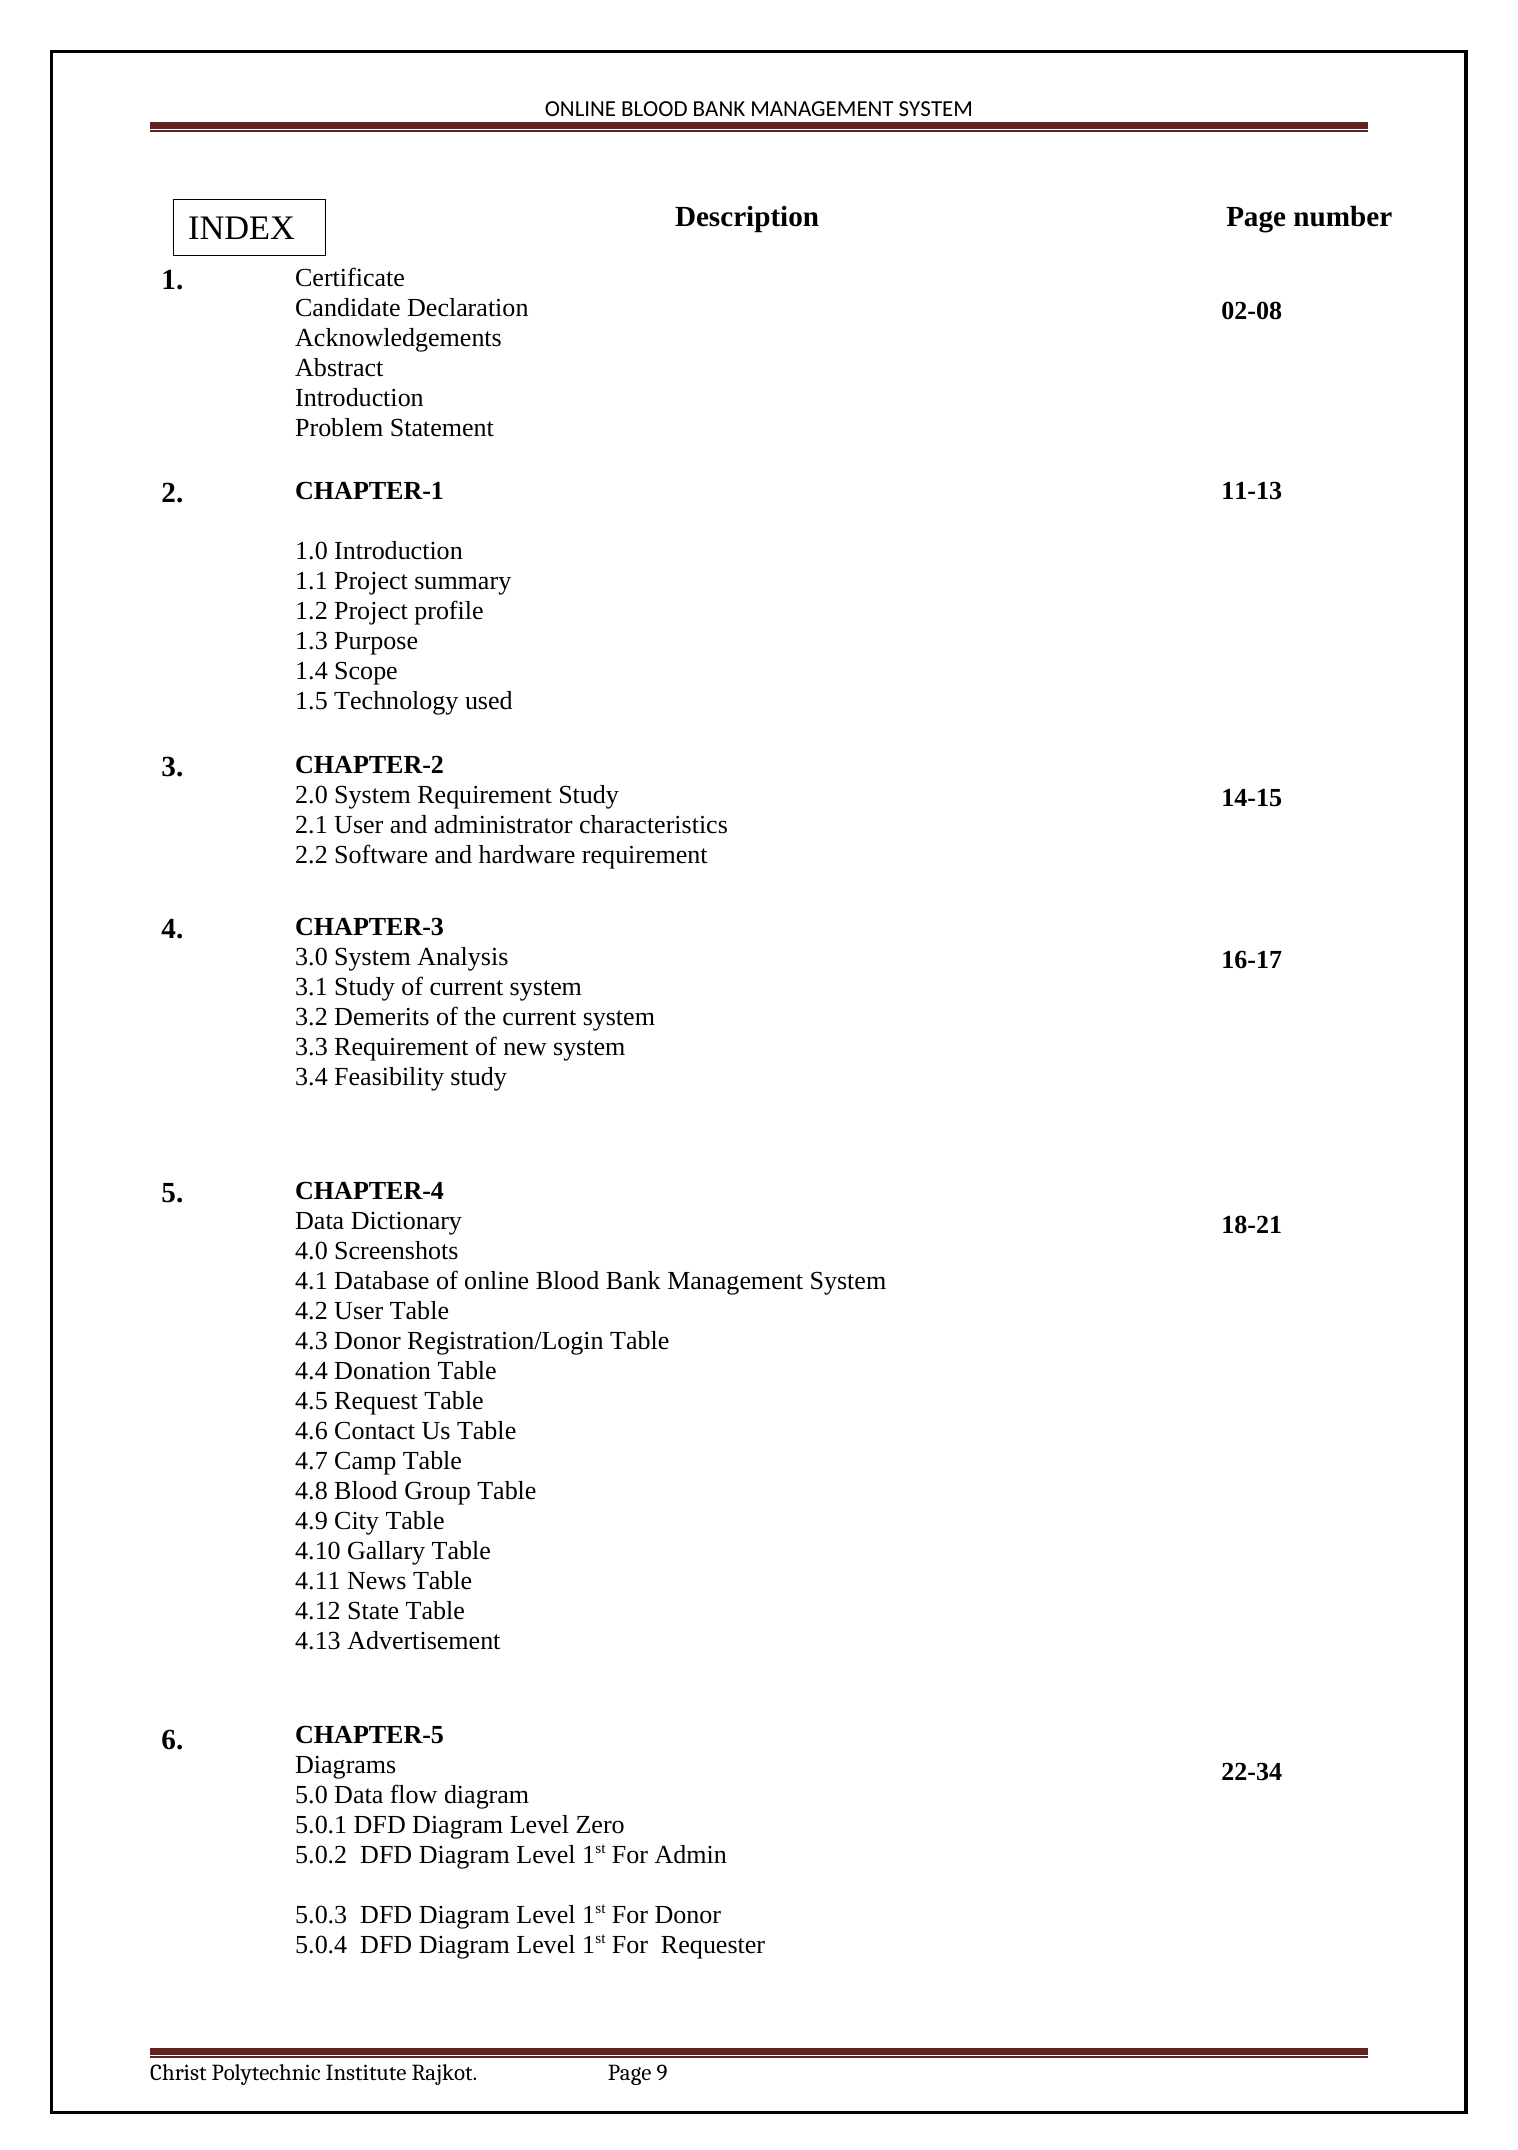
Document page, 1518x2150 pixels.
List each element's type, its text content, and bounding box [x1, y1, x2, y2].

table_cell 14-15 [1210, 749, 1408, 911]
table_header NO [150, 199, 284, 262]
table_cell 6. [150, 1689, 284, 1989]
table_cell CHAPTER-3 3.0 System Analysis 3.1 Study of current system 3.2 Demerits of the current system 3.3 Requirement of new system 3.4 Feasibility study [284, 911, 1210, 1175]
table_cell CHAPTER-2 2.0 System Requirement Study 2.1 User and administrator characteristics 2.2 Software and hardware requirement [284, 749, 1210, 911]
table_cell 5. [150, 1175, 284, 1689]
table_cell Certificate Candidate Declaration Acknowledgements Abstract Introduction Problem Statement [284, 262, 1210, 475]
table_cell 22-34 [1210, 1689, 1408, 1989]
table_header Description [284, 199, 1210, 262]
table_cell 11-13 [1210, 475, 1408, 749]
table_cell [284, 1689, 1210, 1989]
table_cell 16-17 [1210, 911, 1408, 1175]
table_cell CHAPTER-4 Data Dictionary 4.0 Screenshots 4.1 Database of online Blood Bank Management System 4.2 User Table 4.3 Donor Registration/Login Table 4.4 Donation Table 4.5 Request Table 4.6 Contact Us Table 4.7 Camp Table 4.8 Blood Group Table 4.9 City Table 4.10 Gallary Table 4.11 News Table 4.12 State Table 4.13 Advertisement [284, 1175, 1210, 1689]
table_cell 4. [150, 911, 284, 1175]
table_cell 2. [150, 475, 284, 749]
table_cell CHAPTER-1 1.0 Introduction 1.1 Project summary 1.2 Project profile 1.3 Purpose 1.4 Scope 1.5 Technology used [284, 475, 1210, 749]
table_header Page number [1210, 199, 1408, 262]
table_cell 18-21 [1210, 1175, 1408, 1689]
table_cell 3. [150, 749, 284, 911]
table_cell 02-08 [1210, 262, 1408, 475]
table_cell 1. [150, 262, 284, 475]
